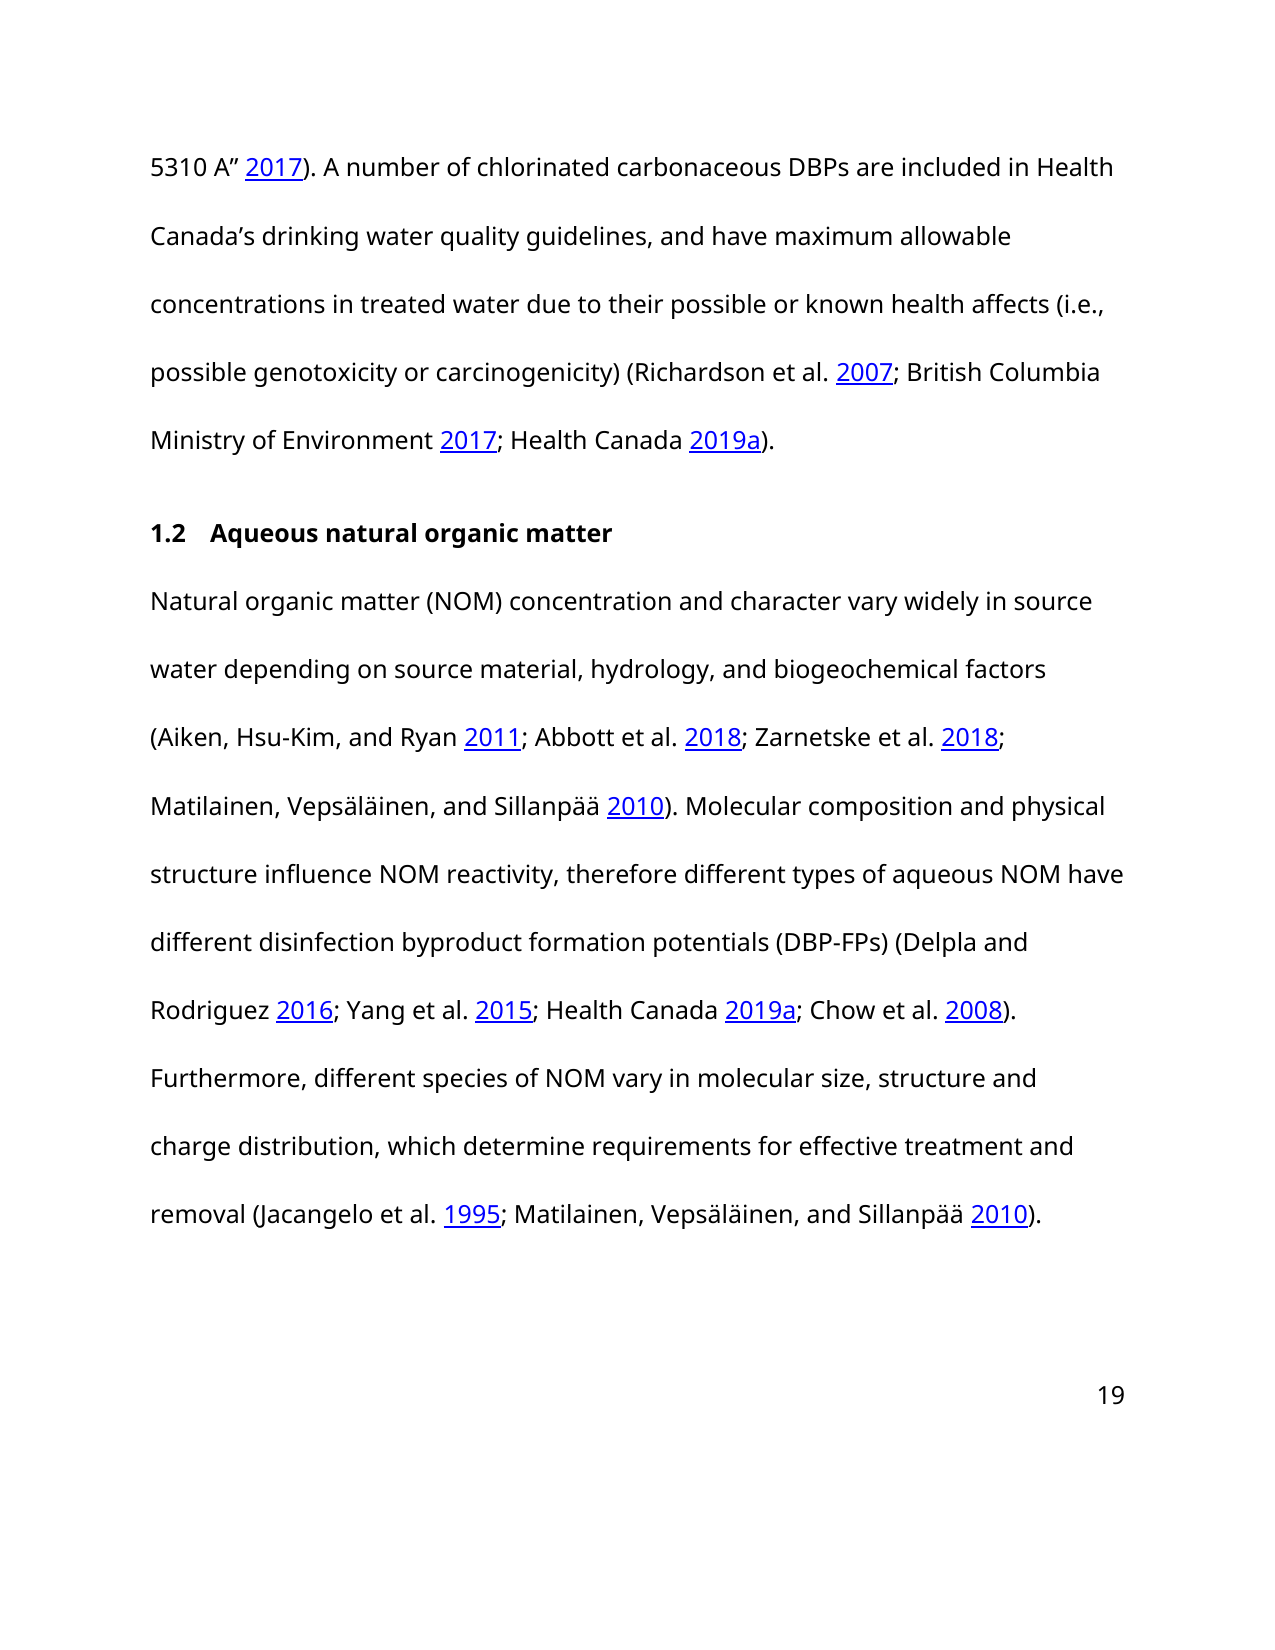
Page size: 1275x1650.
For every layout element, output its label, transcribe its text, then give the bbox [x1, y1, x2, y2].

text Natural organic matter (NOM) concentration and character vary widely in source water depending on source material, hydrology, and biogeochemical factors (Aiken, Hsu-Kim, and Ryan 2011; Abbott et al. 2018; Zarnetske et al. 2018; Matilainen, Vepsäläinen, and Sillanpää 2010). Molecular composition and physical structure influence NOM reactivity, therefore different types of aqueous NOM have different disinfection byproduct formation potentials (DBP-FPs) (Delpla and Rodriguez 2016; Yang et al. 2015; Health Canada 2019a; Chow et al. 2008). Furthermore, different species of NOM vary in molecular size, structure and charge distribution, which determine requirements for effective treatment and removal (Jacangelo et al. 1995; Matilainen, Vepsäläinen, and Sillanpää 2010). [150, 584, 1125, 1231]
subtitle Aqueous natural organic matter [150, 516, 1125, 550]
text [150, 150, 1125, 457]
